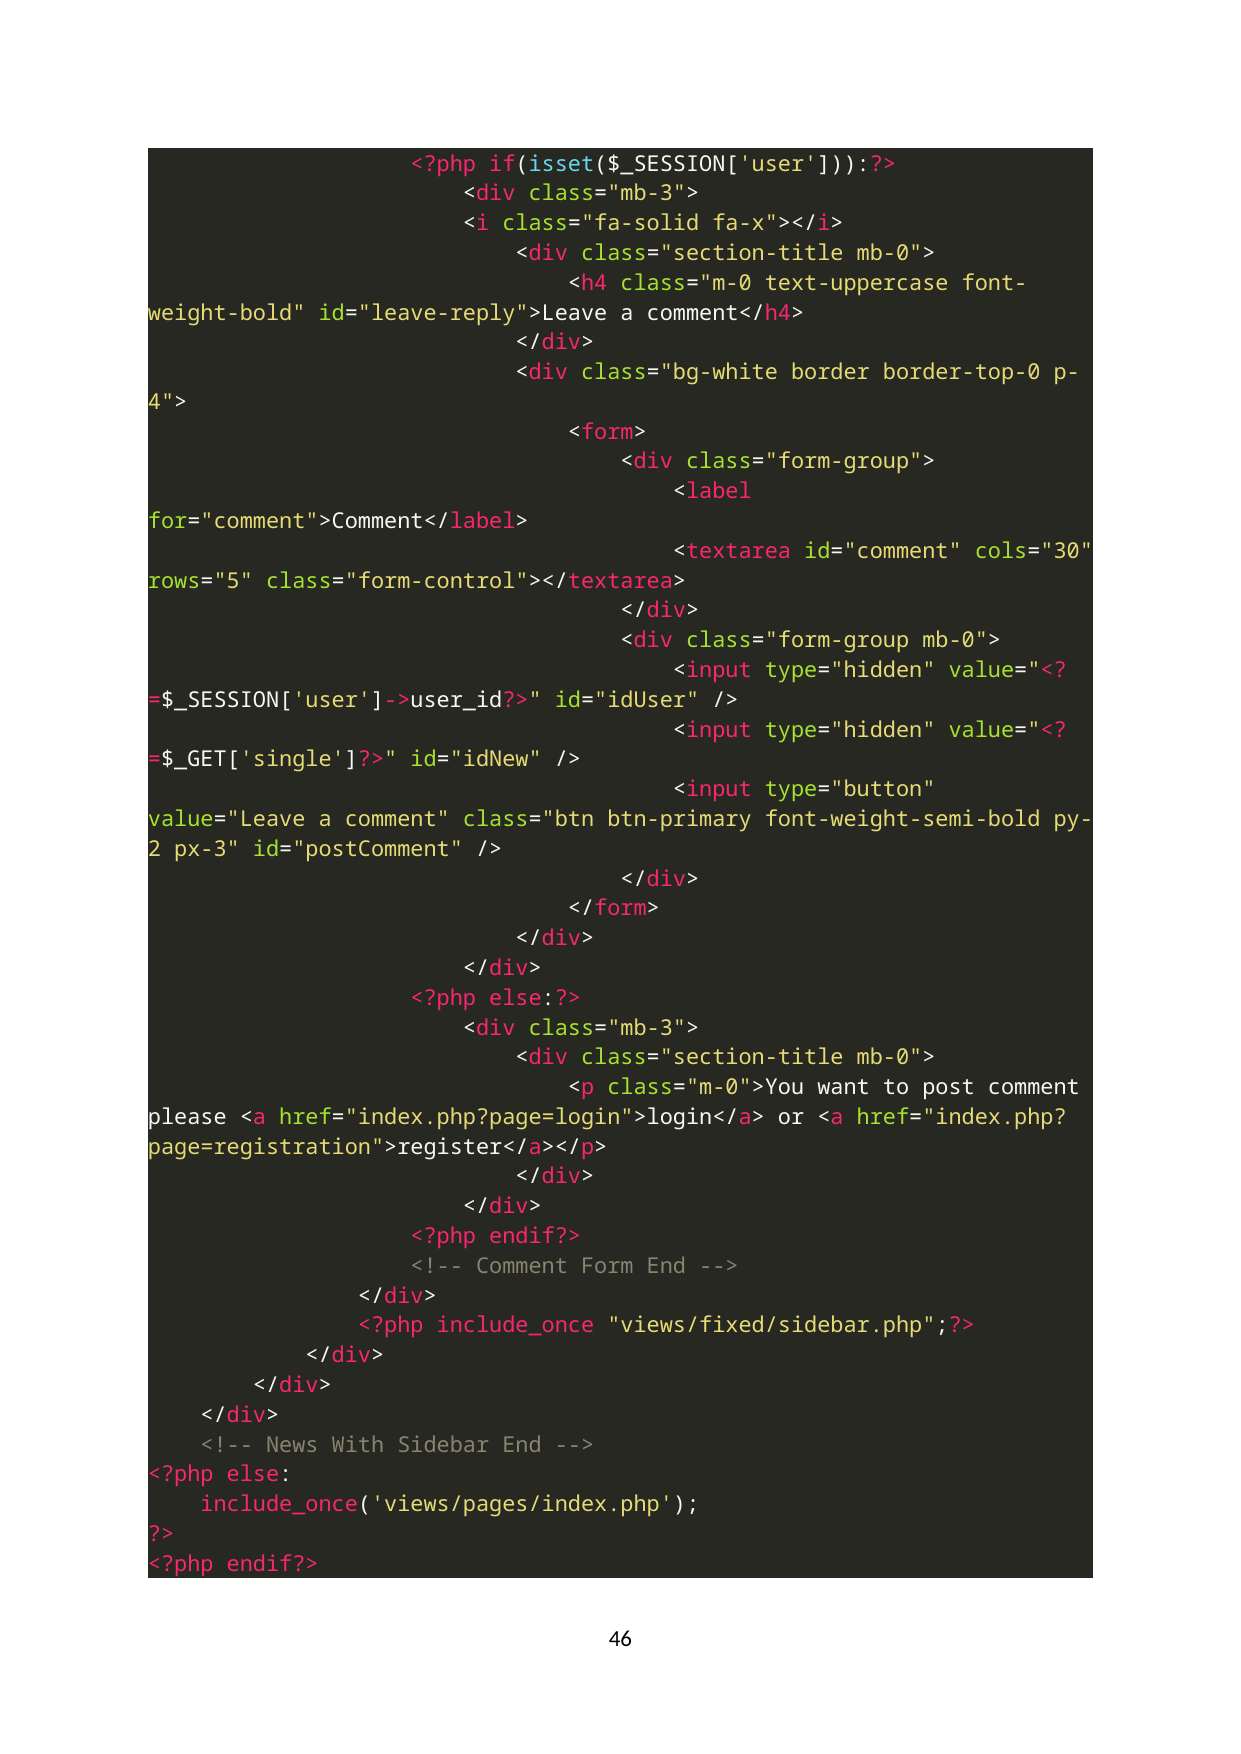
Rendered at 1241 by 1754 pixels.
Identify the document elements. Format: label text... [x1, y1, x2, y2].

text </div> [148, 1190, 1093, 1220]
text <?php endif?> [148, 1220, 1093, 1250]
text </div> [148, 1280, 1093, 1309]
text <?php if(isset($_SESSION['user'])):?> [148, 148, 1093, 177]
text <div class="form-group"> [148, 446, 1093, 475]
text ?> [148, 1518, 1093, 1548]
text <input type="button" value="Leave a comment" class="btn btn-primary font-weight-semi-bold py-2 px-3" id="postComment" /> [148, 773, 1093, 863]
text <form> [148, 416, 1093, 446]
text <!-- News With Sidebar End --> [148, 1429, 1093, 1458]
text </div> [148, 1369, 1093, 1399]
text <div class="section-title mb-0"> [148, 1041, 1093, 1071]
text </div> [148, 1161, 1093, 1190]
text <h4 class="m-0 text-uppercase font-weight-bold" id="leave-reply">Leave a comment</h4> [148, 267, 1093, 326]
text </div> [148, 326, 1093, 356]
text </div> [148, 594, 1093, 624]
text <?php else:?> [148, 982, 1093, 1012]
text <div class="section-title mb-0"> [148, 237, 1093, 267]
text <div class="bg-white border border-top-0 p-4"> [148, 356, 1093, 416]
text </form> [148, 892, 1093, 922]
text <div class="mb-3"> [148, 177, 1093, 207]
text </div> [148, 1399, 1093, 1429]
text <input type="hidden" value="<?=$_SESSION['user']->user_id?>" id="idUser" /> [148, 654, 1093, 714]
text include_once('views/pages/index.php'); [148, 1488, 1093, 1518]
text <div class="mb-3"> [148, 1012, 1093, 1041]
text <input type="hidden" value="<?=$_GET['single']?>" id="idNew" /> [148, 714, 1093, 773]
text <i class="fa-solid fa-x"></i> [148, 207, 1093, 237]
text <div class="form-group mb-0"> [148, 624, 1093, 654]
text <?php endif?> [148, 1548, 1093, 1578]
text </div> [148, 952, 1093, 982]
text <textarea id="comment" cols="30" rows="5" class="form-control"></textarea> [148, 535, 1093, 594]
text <!-- Comment Form End --> [148, 1250, 1093, 1280]
text <?php include_once "views/fixed/sidebar.php";?> [148, 1309, 1093, 1339]
text </div> [148, 922, 1093, 952]
text <p class="m-0">You want to post comment please <a href="index.php?page=login">login</a> or <a href="index.php?page=registration">register</a></p> [148, 1071, 1093, 1161]
text <?php else: [148, 1458, 1093, 1488]
text </div> [148, 1339, 1093, 1369]
text <label for="comment">Comment</label> [148, 475, 1093, 535]
text </div> [148, 863, 1093, 892]
